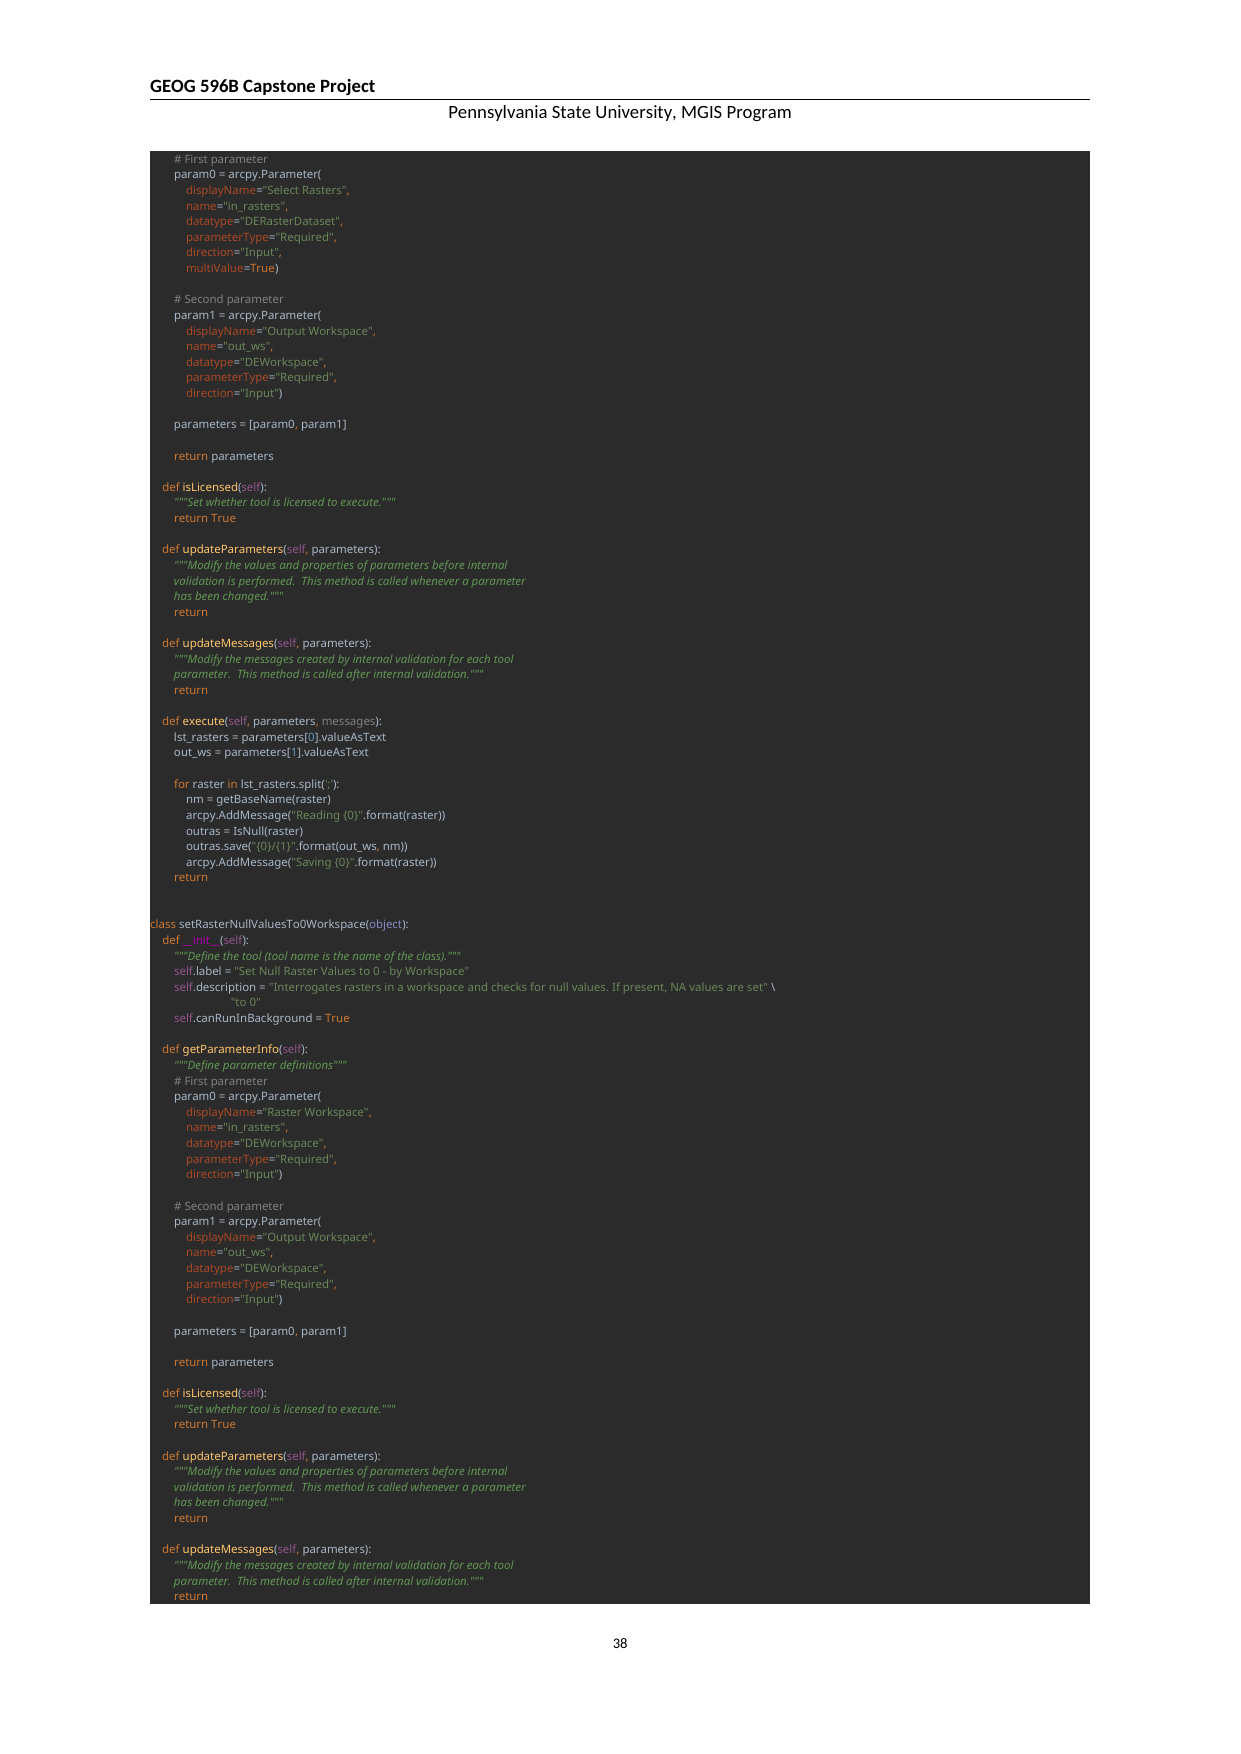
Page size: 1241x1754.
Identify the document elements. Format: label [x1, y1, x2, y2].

text [150, 151, 1090, 1604]
